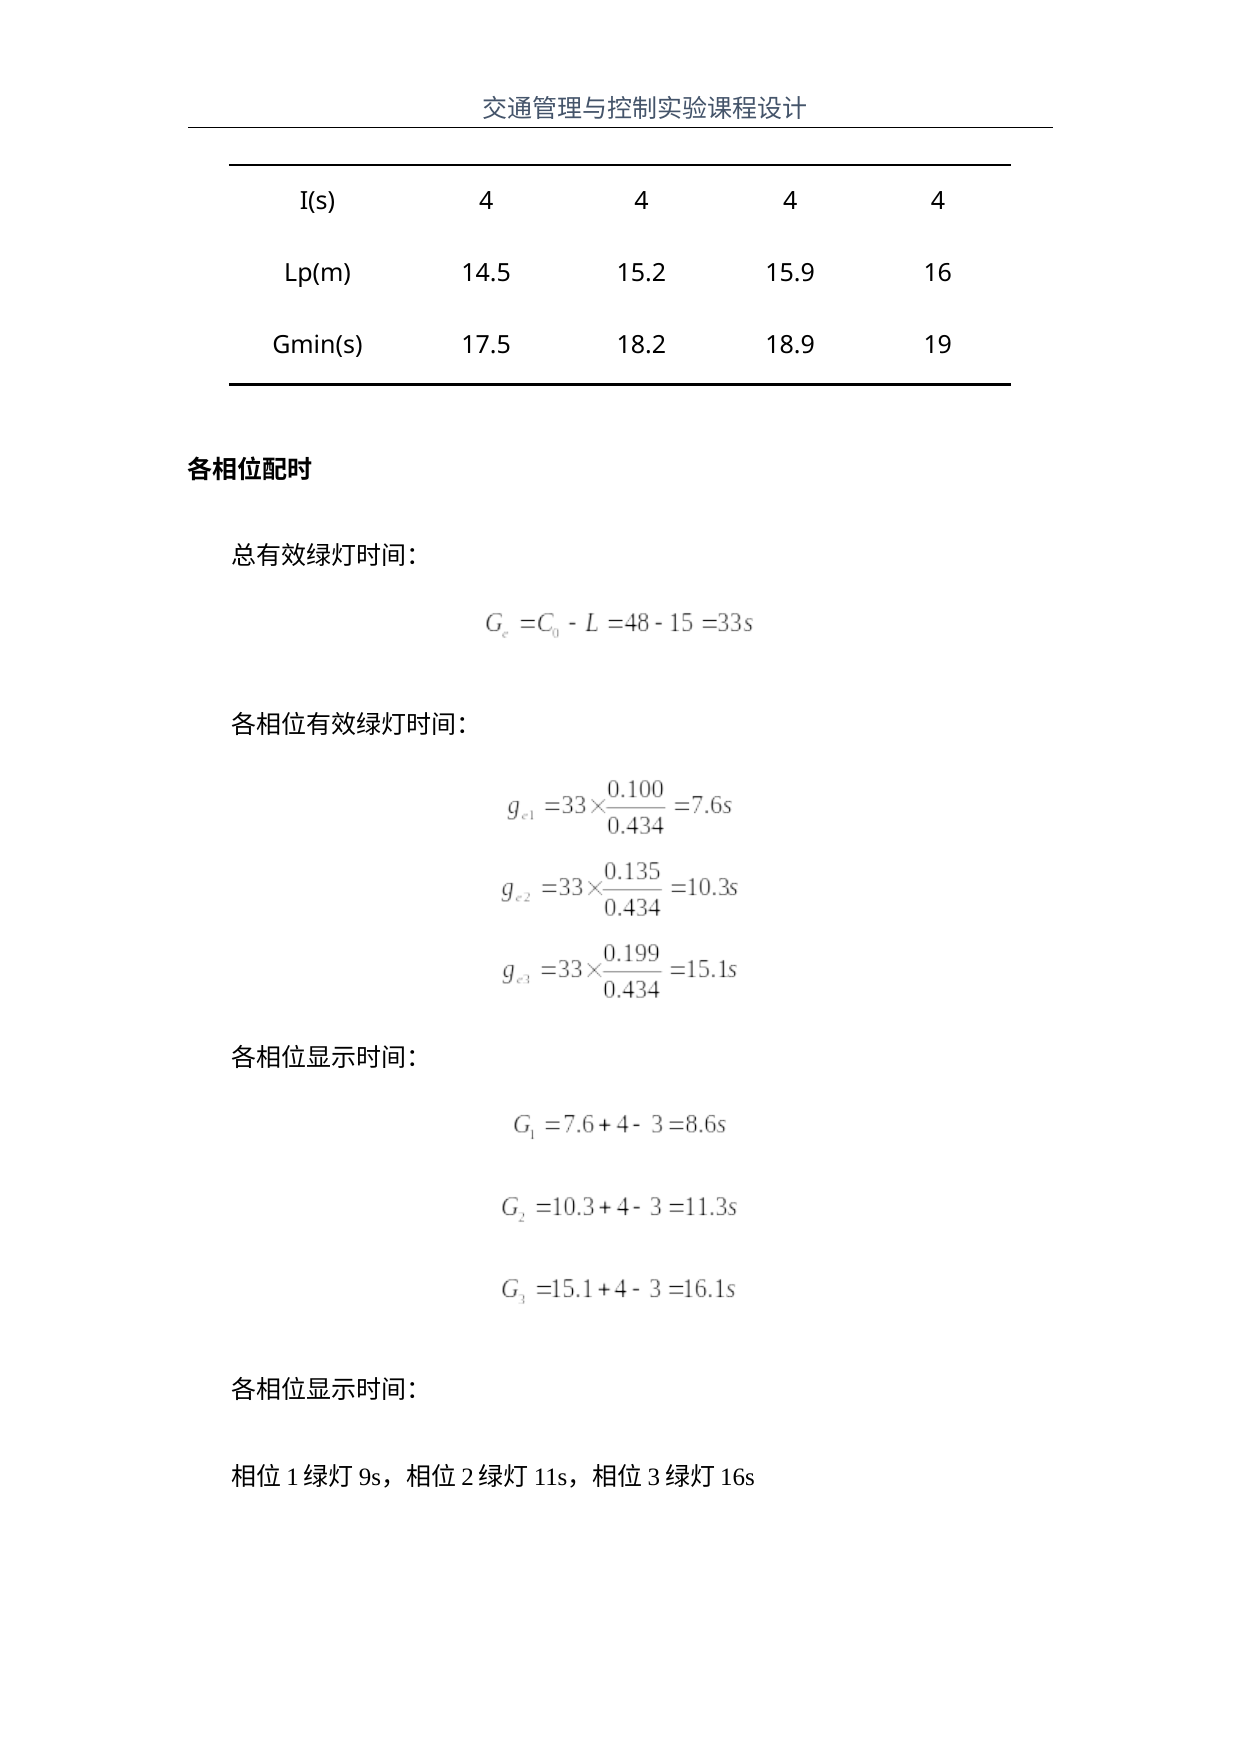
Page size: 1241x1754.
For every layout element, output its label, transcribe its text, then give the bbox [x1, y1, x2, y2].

text 各相位配时 [187, 434, 1053, 502]
text 相位1绿灯9s，相位2绿灯11s，相位3绿灯16s [187, 1440, 1053, 1508]
table_cell 15.9 [716, 238, 864, 310]
table_cell 19 [864, 310, 1011, 382]
table_cell 14.5 [406, 238, 566, 310]
table_cell 18.2 [566, 310, 716, 382]
table_cell 16 [864, 238, 1011, 310]
table_cell 4 [566, 166, 716, 238]
table_cell Gmin(s) [229, 310, 406, 382]
table_cell 18.9 [716, 310, 864, 382]
table_cell 4 [864, 166, 1011, 238]
table_cell Lp(m) [229, 238, 406, 310]
table_cell 17.5 [406, 310, 566, 382]
text 各相位有效绿灯时间： [187, 688, 1053, 756]
table_cell 4 [716, 166, 864, 238]
text 总有效绿灯时间： [187, 520, 1053, 588]
text 各相位显示时间： [187, 1021, 1053, 1089]
table_cell I(s) [229, 166, 406, 238]
table_cell 4 [406, 166, 566, 238]
table_cell 15.2 [566, 238, 716, 310]
text 各相位显示时间： [187, 1354, 1053, 1422]
